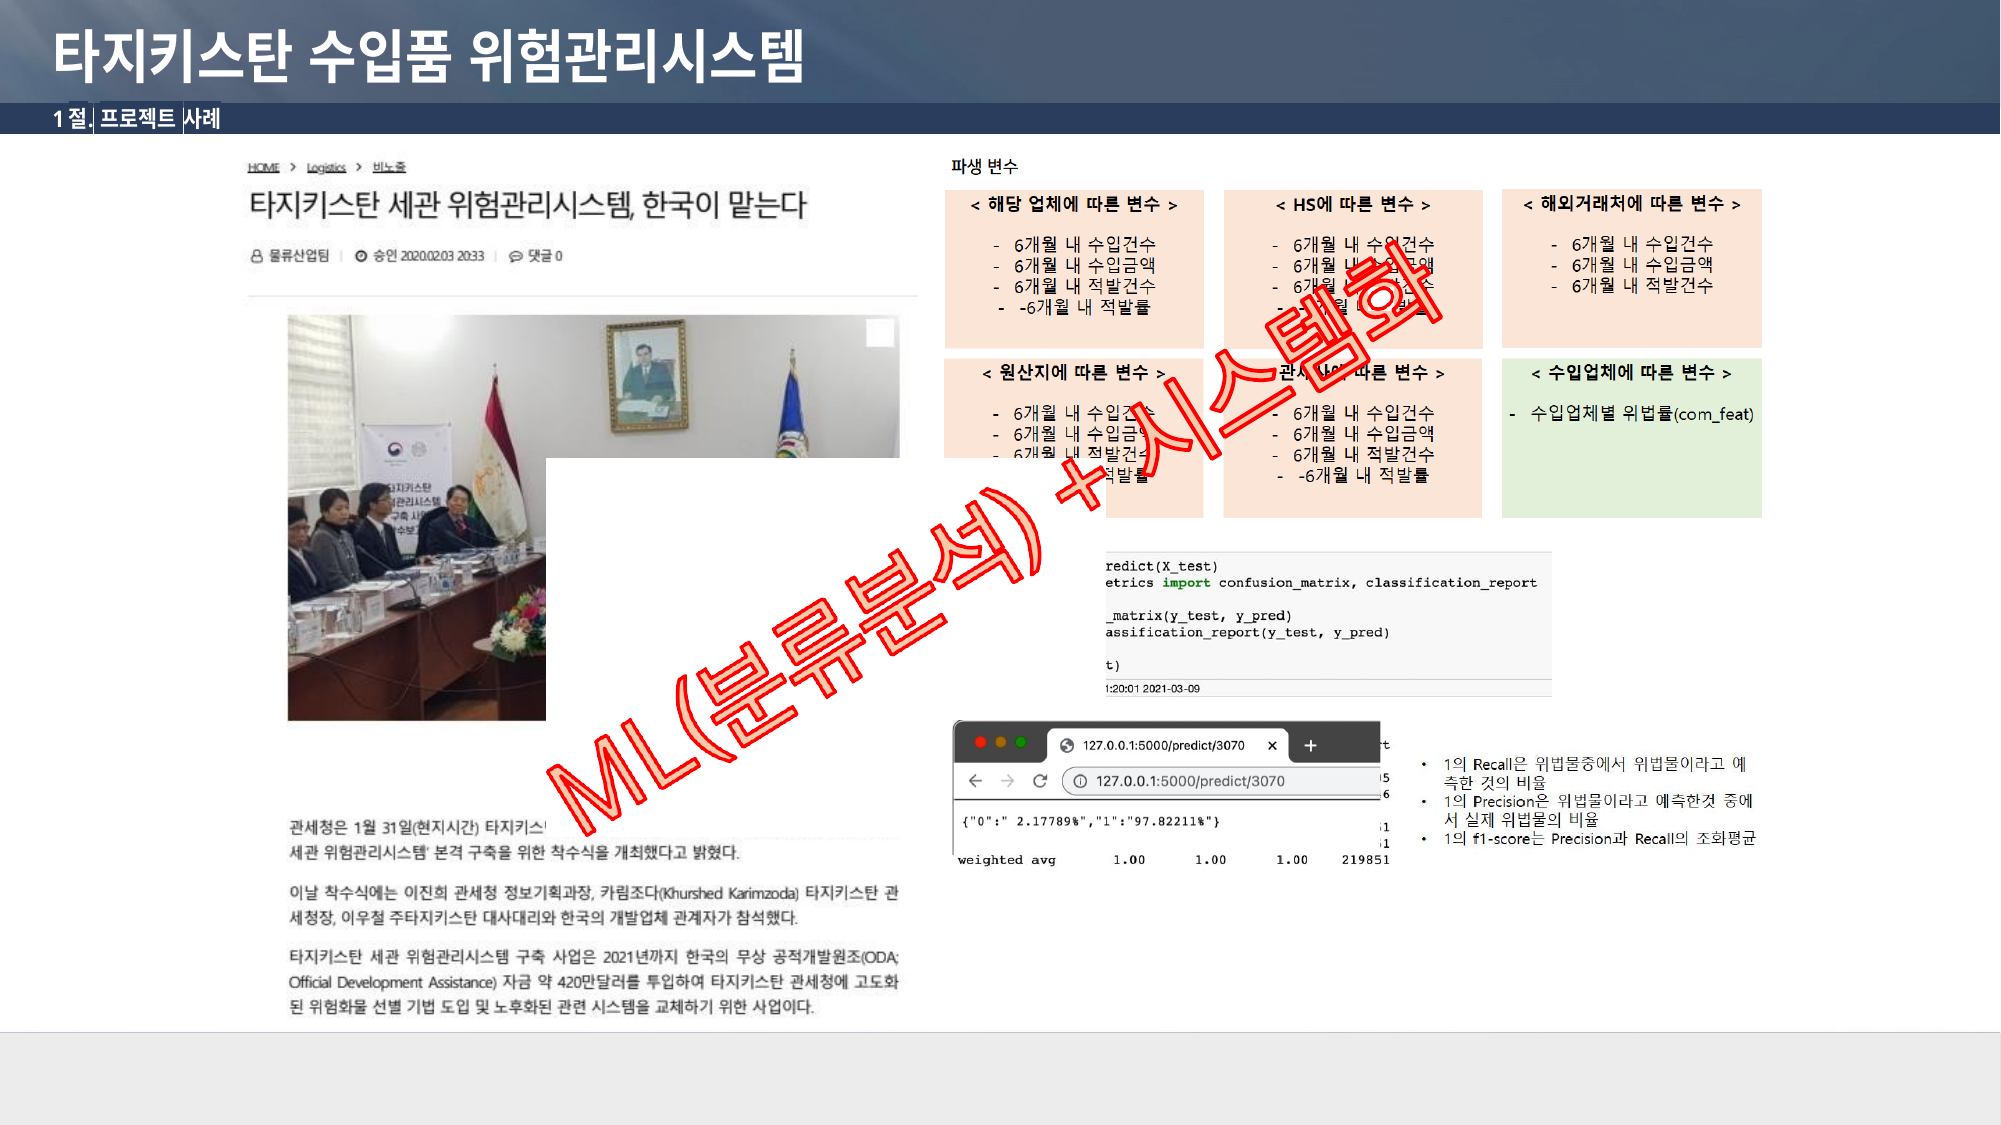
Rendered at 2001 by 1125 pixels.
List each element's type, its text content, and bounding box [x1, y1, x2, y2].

picture [0, 0, 2001, 1125]
subtitle 타지키스탄 수입품 위험관리시스템 [52, 2, 2000, 98]
